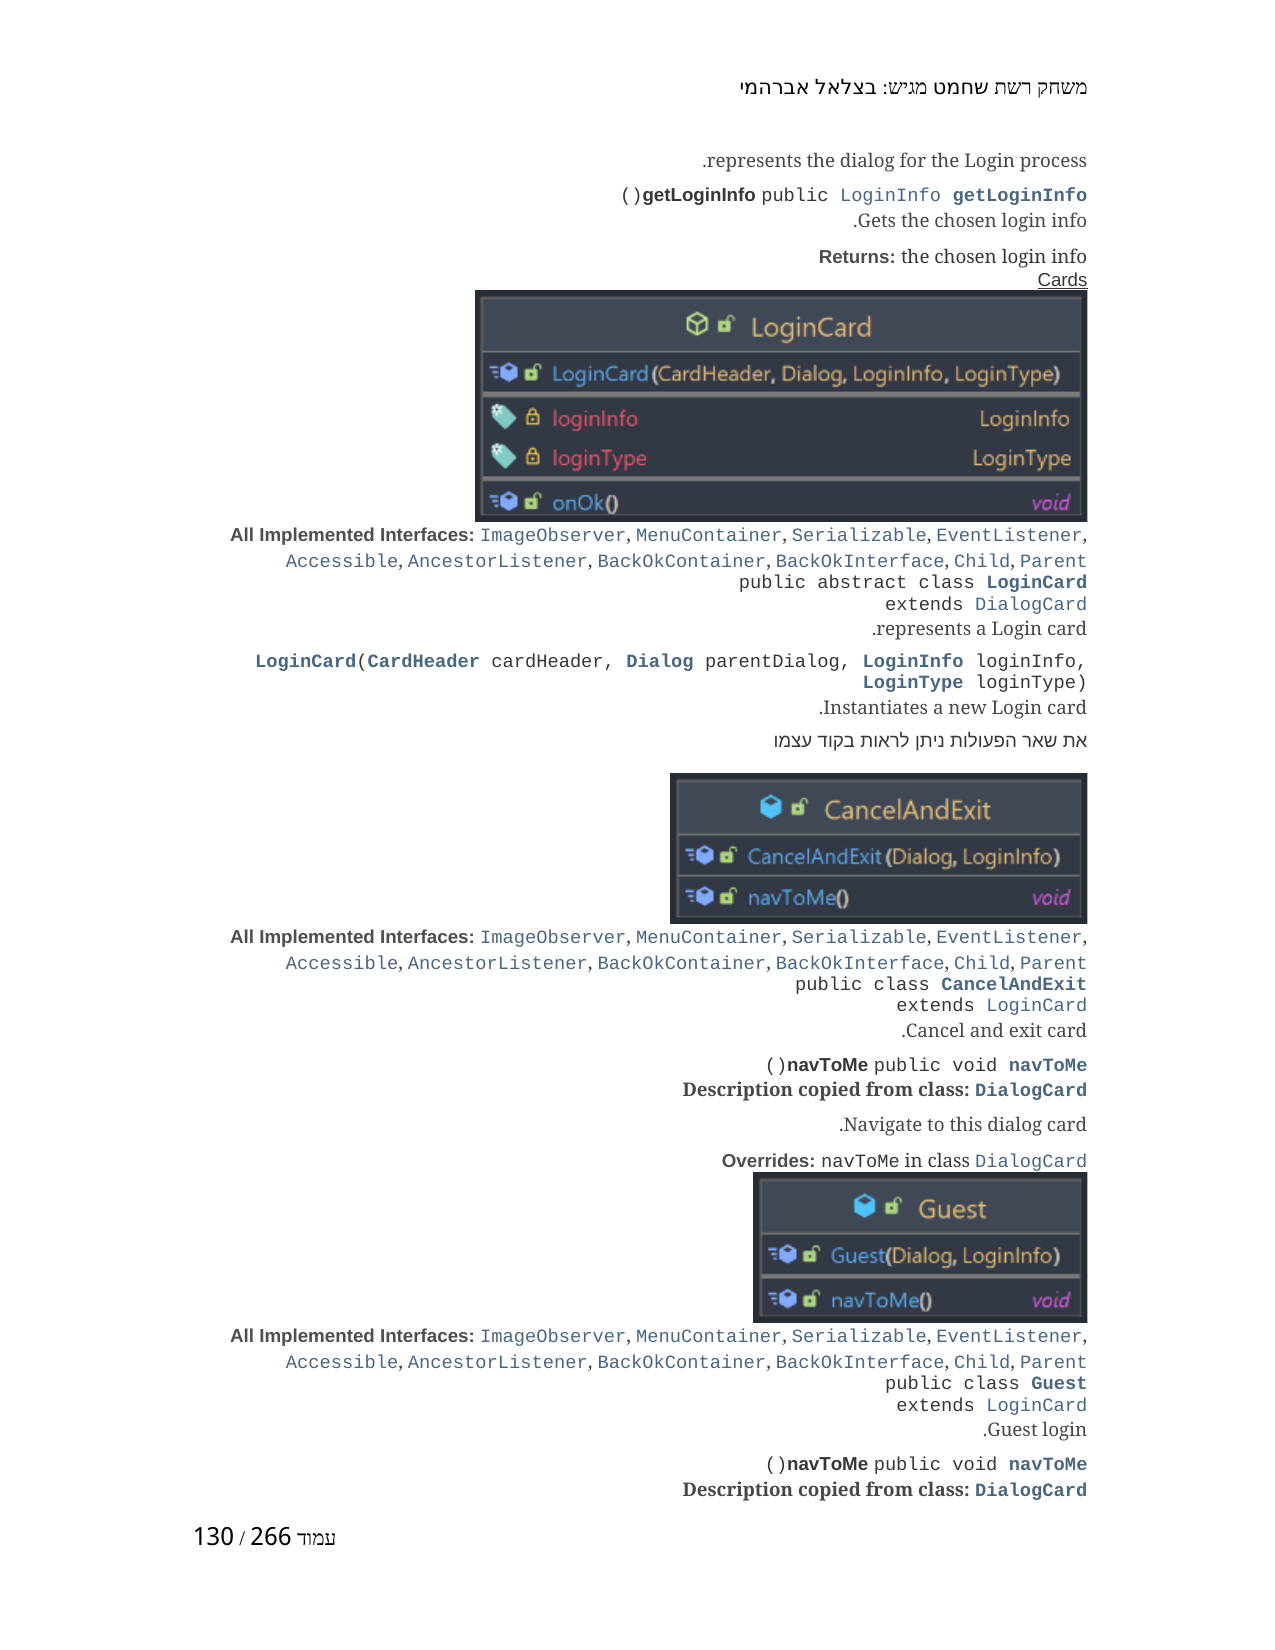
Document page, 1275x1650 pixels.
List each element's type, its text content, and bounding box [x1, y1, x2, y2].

text Navigate to this dialog card. [204, 1111, 1087, 1139]
text public abstract class LoginCard [187, 573, 1087, 594]
text extends LoginCard [187, 996, 1087, 1017]
text All Implemented Interfaces: ImageObserver, MenuContainer, Serializable, EventListener, Accessible, AncestorListener, BackOkContainer, BackOkInterface, Child, Parent [187, 923, 1087, 975]
text extends LoginCard [187, 1395, 1087, 1417]
text represents the dialog for the Login process. [204, 148, 1087, 176]
text Instantiates a new Login card. [204, 694, 1087, 722]
picture [475, 290, 1088, 522]
text represents a Login card. [204, 616, 1087, 643]
text LoginCard​(CardHeader cardHeader, Dialog parentDialog, LoginInfo loginInfo, LoginType loginType) [187, 652, 1087, 694]
text All Implemented Interfaces: ImageObserver, MenuContainer, Serializable, EventListener, Accessible, AncestorListener, BackOkContainer, BackOkInterface, Child, Parent [187, 1323, 1087, 1374]
text Description copied from class: DialogCard [204, 1476, 1087, 1502]
text את שאר הפעולות ניתן לראות בקוד עצמו [187, 730, 1087, 752]
text Gets the chosen login info. [204, 207, 1087, 235]
text Cancel and exit card. [204, 1017, 1087, 1045]
text public class CancelAndExit [187, 975, 1087, 996]
text Overrides: navToMe in class DialogCard [187, 1147, 1087, 1173]
text navToMe public void navToMe() [187, 1453, 1087, 1476]
picture [670, 773, 1088, 924]
text public class Guest [187, 1374, 1087, 1395]
text getLoginInfo public LoginInfo getLoginInfo() [187, 184, 1087, 207]
text extends DialogCard [187, 594, 1087, 616]
text Returns: the chosen login info [187, 243, 1087, 269]
text All Implemented Interfaces: ImageObserver, MenuContainer, Serializable, EventListener, Accessible, AncestorListener, BackOkContainer, BackOkInterface, Child, Parent [187, 522, 1087, 573]
text navToMe public void navToMe() [187, 1053, 1087, 1077]
text Description copied from class: DialogCard [204, 1077, 1087, 1102]
text Guest login. [204, 1417, 1087, 1444]
text Cards [187, 269, 1087, 290]
picture [753, 1172, 1088, 1323]
